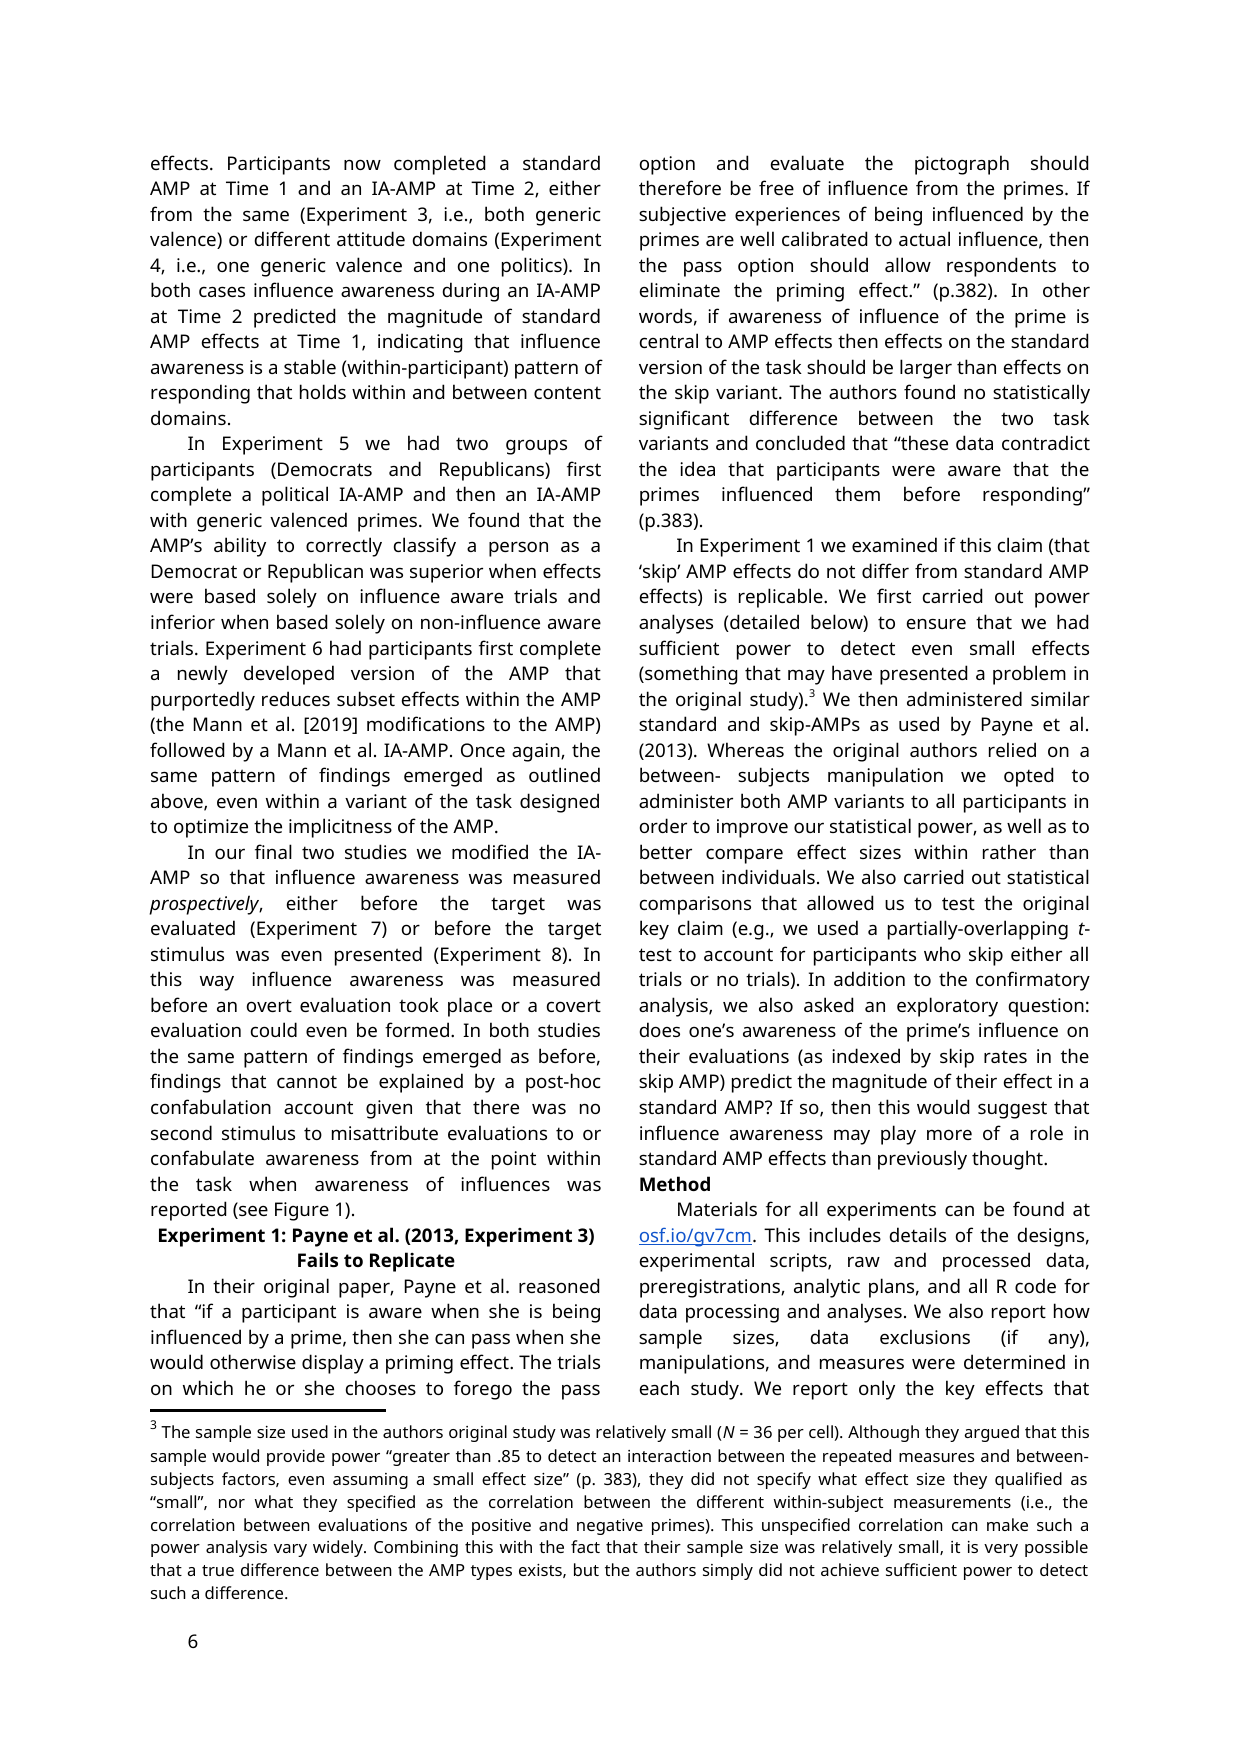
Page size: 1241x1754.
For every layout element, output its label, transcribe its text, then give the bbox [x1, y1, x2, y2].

text In Experiment 5 we had two groups of participants (Democrats and Republicans) first complete a political IA-AMP and then an IA-AMP with generic valenced primes. We found that the AMP’s ability to correctly classify a person as a Democrat or Republican was superior when effects were based solely on influence aware trials and inferior when based solely on non-influence aware trials. Experiment 6 had participants first complete a newly developed version of the AMP that purportedly reduces subset effects within the AMP (the Mann et al. [2019] modifications to the AMP) followed by a Mann et al. IA-AMP. Once again, the same pattern of findings emerged as outlined above, even within a variant of the task designed to optimize the implicitness of the AMP. [150, 737, 602, 839]
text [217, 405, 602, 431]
subtitle Experiment 1: Payne et al. (2013, Experiment 3) Fails to Replicate [150, 1222, 602, 1273]
text In Experiment 1 we examined if this claim (that ‘skip’ AMP effects do not differ from standard AMP effects) is replicable. We first carried out power analyses (detailed below) to ensure that we had sufficient power to detect even small effects (something that may have presented a problem in the original study). We then administered similar standard and skip-AMPs as used by Payne et al. (2013). Whereas the original authors relied on a between- subjects manipulation we opted to administer both AMP variants to all participants in order to improve our statistical power, as well as to better compare effect sizes within rather than between individuals. We also carried out statistical comparisons that allowed us to test the original key claim (e.g., we used a partially-overlapping t-test to account for participants who skip either all trials or no trials). In addition to the confirmatory analysis, we also asked an exploratory question: does one’s awareness of the prime’s influence on their evaluations (as indexed by skip rates in the skip AMP) predict the magnitude of their effect in a standard AMP? If so, then this would suggest that influence awareness may play more of a role in standard AMP effects than previously thought. [638, 533, 1090, 1171]
text In their original paper, Payne et al. reasoned that “if a participant is aware when she is being influenced by a prime, then she can pass when she would otherwise display a priming effect. The trials on which he or she chooses to forego the pass option and evaluate the pictograph should therefore be free of influence from the primes. If subjective experiences of being influenced by the primes are well calibrated to actual influence, then the pass option should allow respondents to eliminate the priming effect.” (p.382). In other words, if awareness of influence of the prime is central to AMP effects then effects on the standard version of the task should be larger than effects on the skip variant. The authors found no statistically significant difference between the two task variants and concluded that “these data contradict the idea that participants were aware that the primes influenced them before responding” (p.383). [638, 150, 1090, 533]
text In our final two studies we modified the IA-AMP so that influence awareness was measured prospectively, either before the target was evaluated (Experiment 7) or before the target stimulus was even presented (Experiment 8). In this way influence awareness was measured before an overt evaluation took place or a covert evaluation could even be formed. In both studies the same pattern of findings emerged as before, findings that cannot be explained by a post-hoc confabulation account given that there was no second stimulus to misattribute evaluations to or confabulate awareness from at the point within the task when awareness of influences was reported (see Figure 1). [150, 839, 602, 1222]
subtitle Method [638, 1171, 1090, 1196]
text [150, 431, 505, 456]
text In their original paper, Payne et al. reasoned that “if a participant is aware when she is being influenced by a prime, then she can pass when she would otherwise display a priming effect. The trials on which he or she chooses to forego the pass option and evaluate the pictograph should therefore be free of influence from the primes. If subjective experiences of being influenced by the primes are well calibrated to actual influence, then the pass option should allow respondents to eliminate the priming effect.” (p.382). In other words, if awareness of influence of the prime is central to AMP effects then effects on the standard version of the task should be larger than effects on the skip variant. The authors found no statistically significant difference between the two task variants and concluded that “these data contradict the idea that participants were aware that the primes influenced them before responding” (p.383). [150, 1273, 602, 1401]
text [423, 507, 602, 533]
